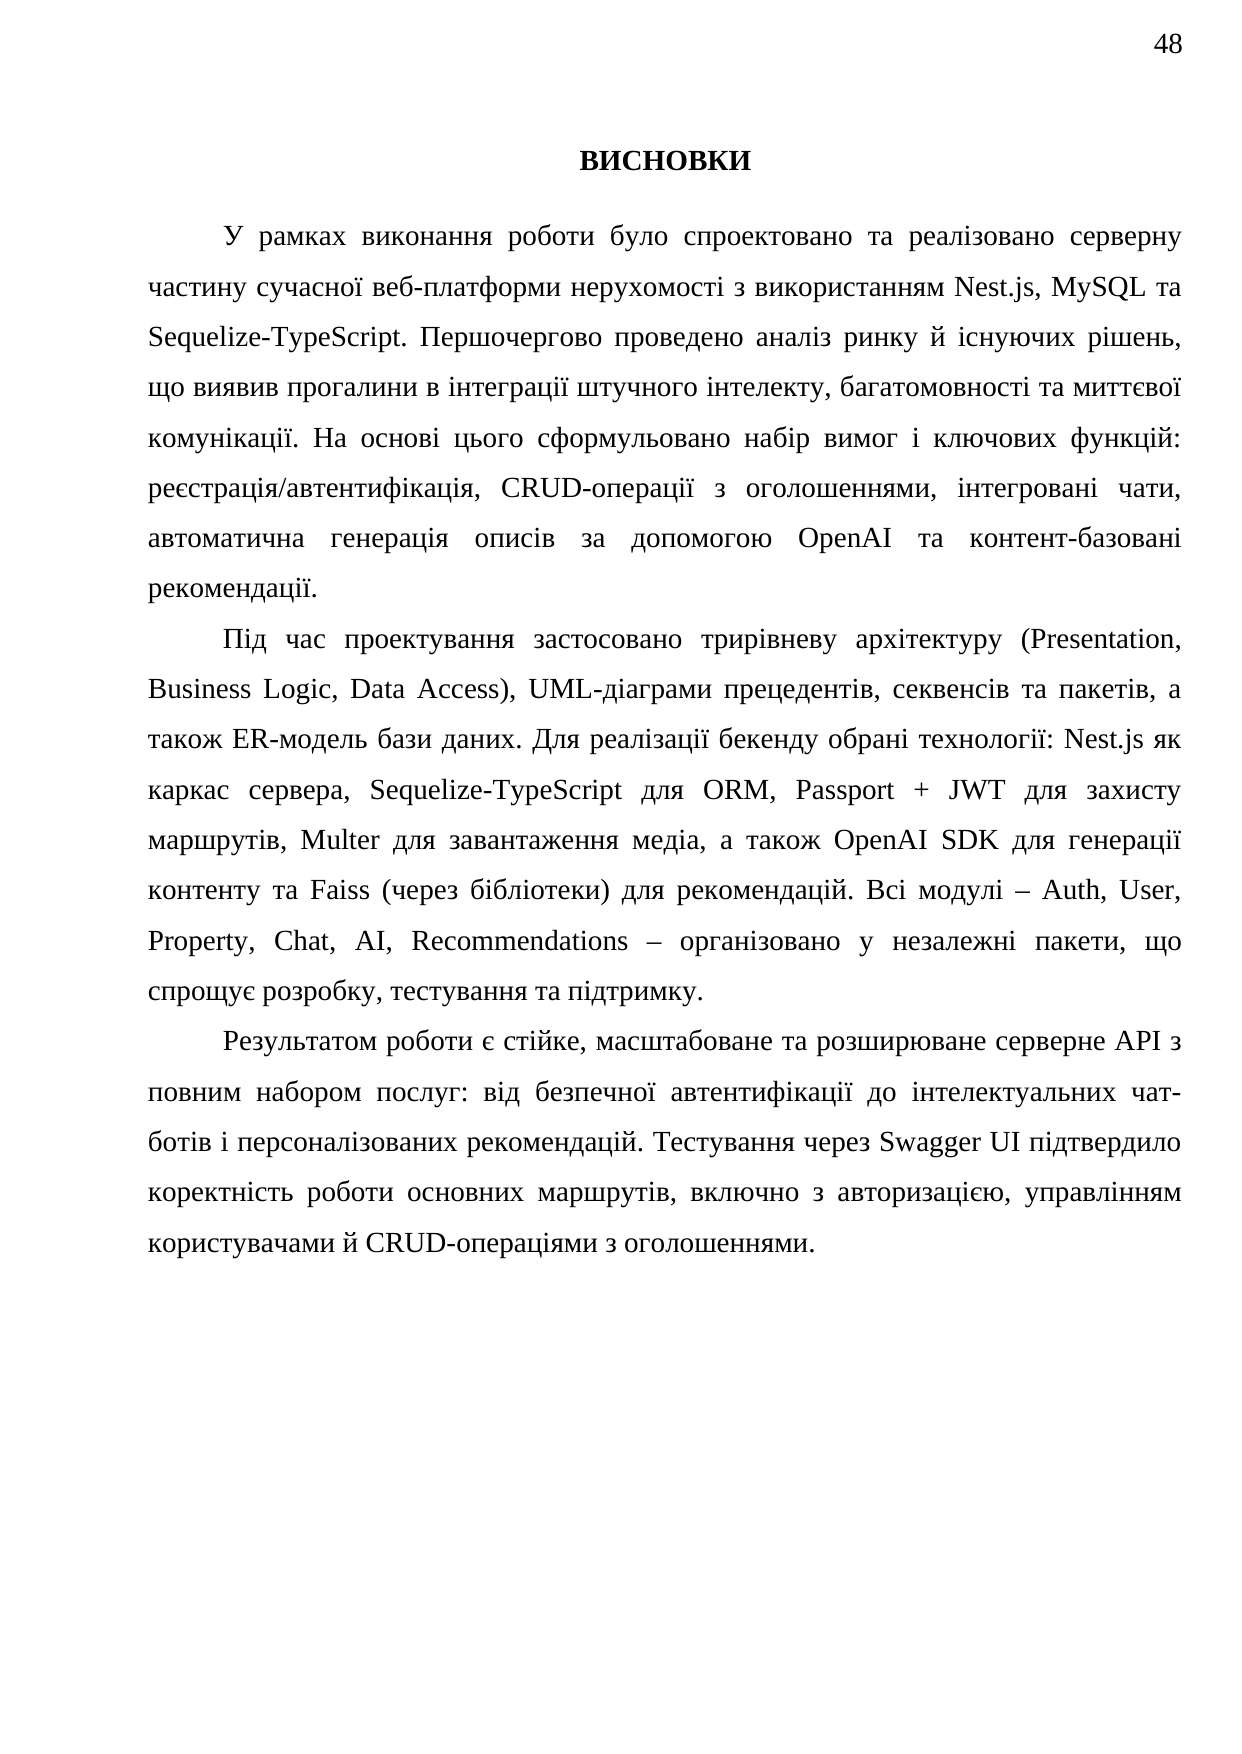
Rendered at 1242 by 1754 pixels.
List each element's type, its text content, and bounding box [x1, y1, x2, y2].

text У рамках виконання роботи було спроектовано та реалізовано серверну частину сучасної веб-платформи нерухомості з використанням Nest.js, MySQL та Sequelize-TypeScript. Першочергово проведено аналіз ринку й існуючих рішень, що виявив прогалини в інтеграції штучного інтелекту, багатомовності та миттєвої комунікації. На основі цього сформульовано набір вимог і ключових функцій: реєстрація/автентифікація, CRUD-операції з оголошеннями, інтегровані чати, автоматична генерація описів за допомогою OpenAI та контент-базовані рекомендації. [148, 218, 1183, 604]
text Результатом роботи є стійке, масштабоване та розширюване серверне API з повним набором послуг: від безпечної автентифікації до інтелектуальних чат-ботів і персоналізованих рекомендацій. Тестування через Swagger UI підтвердило коректність роботи основних маршрутів, включно з авторизацією, управлінням користувачами й CRUD-операціями з оголошеннями. [148, 1023, 1183, 1258]
text ВИСНОВКИ [148, 143, 1183, 177]
text Під час проектування застосовано трирівневу архітектуру (Presentation, Business Logic, Data Access), UML-діаграми прецедентів, секвенсів та пакетів, а також ER-модель бази даних. Для реалізації бекенду обрані технології: Nest.js як каркас сервера, Sequelize-TypeScript для ORM, Passport + JWT для захисту маршрутів, Multer для завантаження медіа, а також OpenAI SDK для генерації контенту та Faiss (через бібліотеки) для рекомендацій. Всі модулі – Auth, User, Property, Chat, AI, Recommendations – організовано у незалежні пакети, що спрощує розробку, тестування та підтримку. [148, 621, 1183, 1007]
